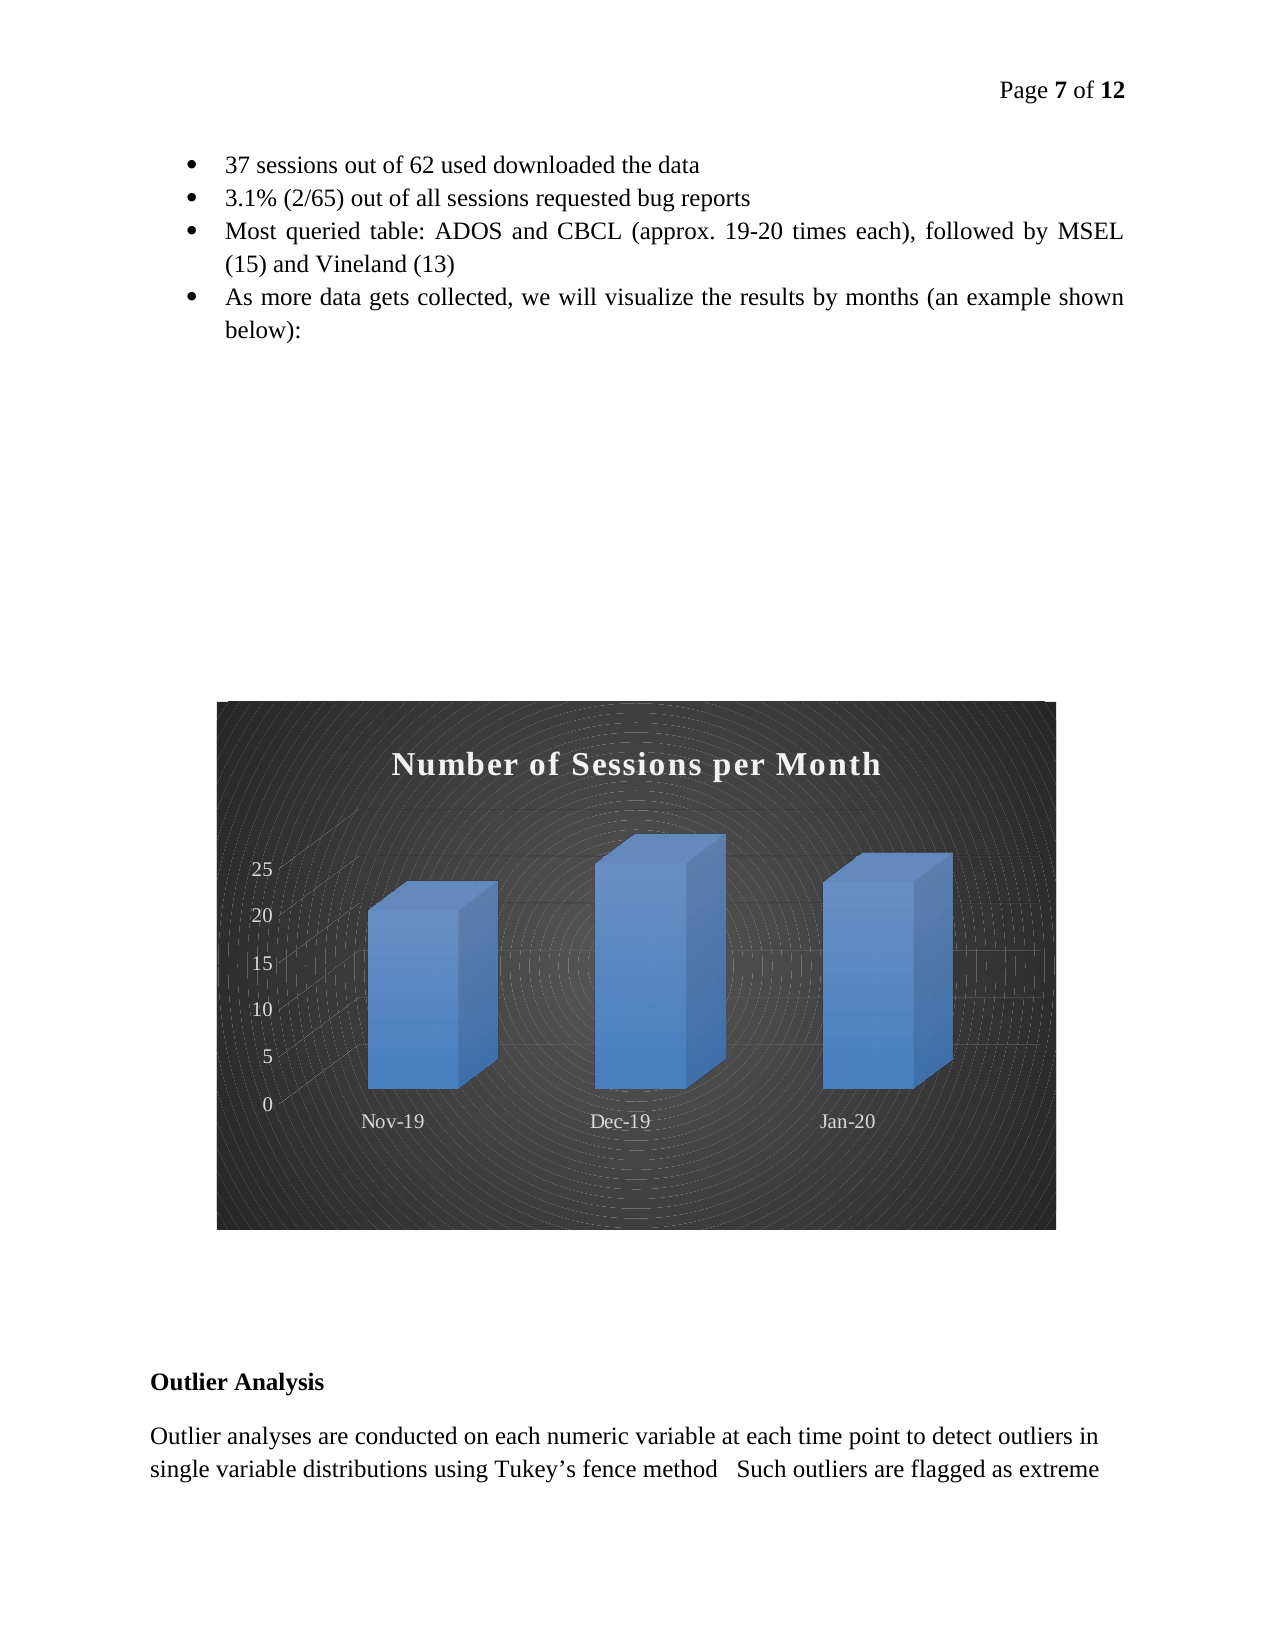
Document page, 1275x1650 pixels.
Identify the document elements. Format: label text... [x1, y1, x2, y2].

list Most queried table: ADOS and CBCL (approx. 19-20 times each), followed by MSEL (15) and Vineland (13) [187, 216, 1125, 278]
list 37 sessions out of 62 used downloaded the data [187, 150, 1125, 179]
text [150, 1421, 1125, 1483]
list 3.1% (2/65) out of all sessions requested bug reports [187, 183, 1125, 212]
text Outlier Analysis [150, 1367, 1125, 1396]
list As more data gets collected, we will visualize the results by months (an example shown below): [187, 282, 1125, 344]
